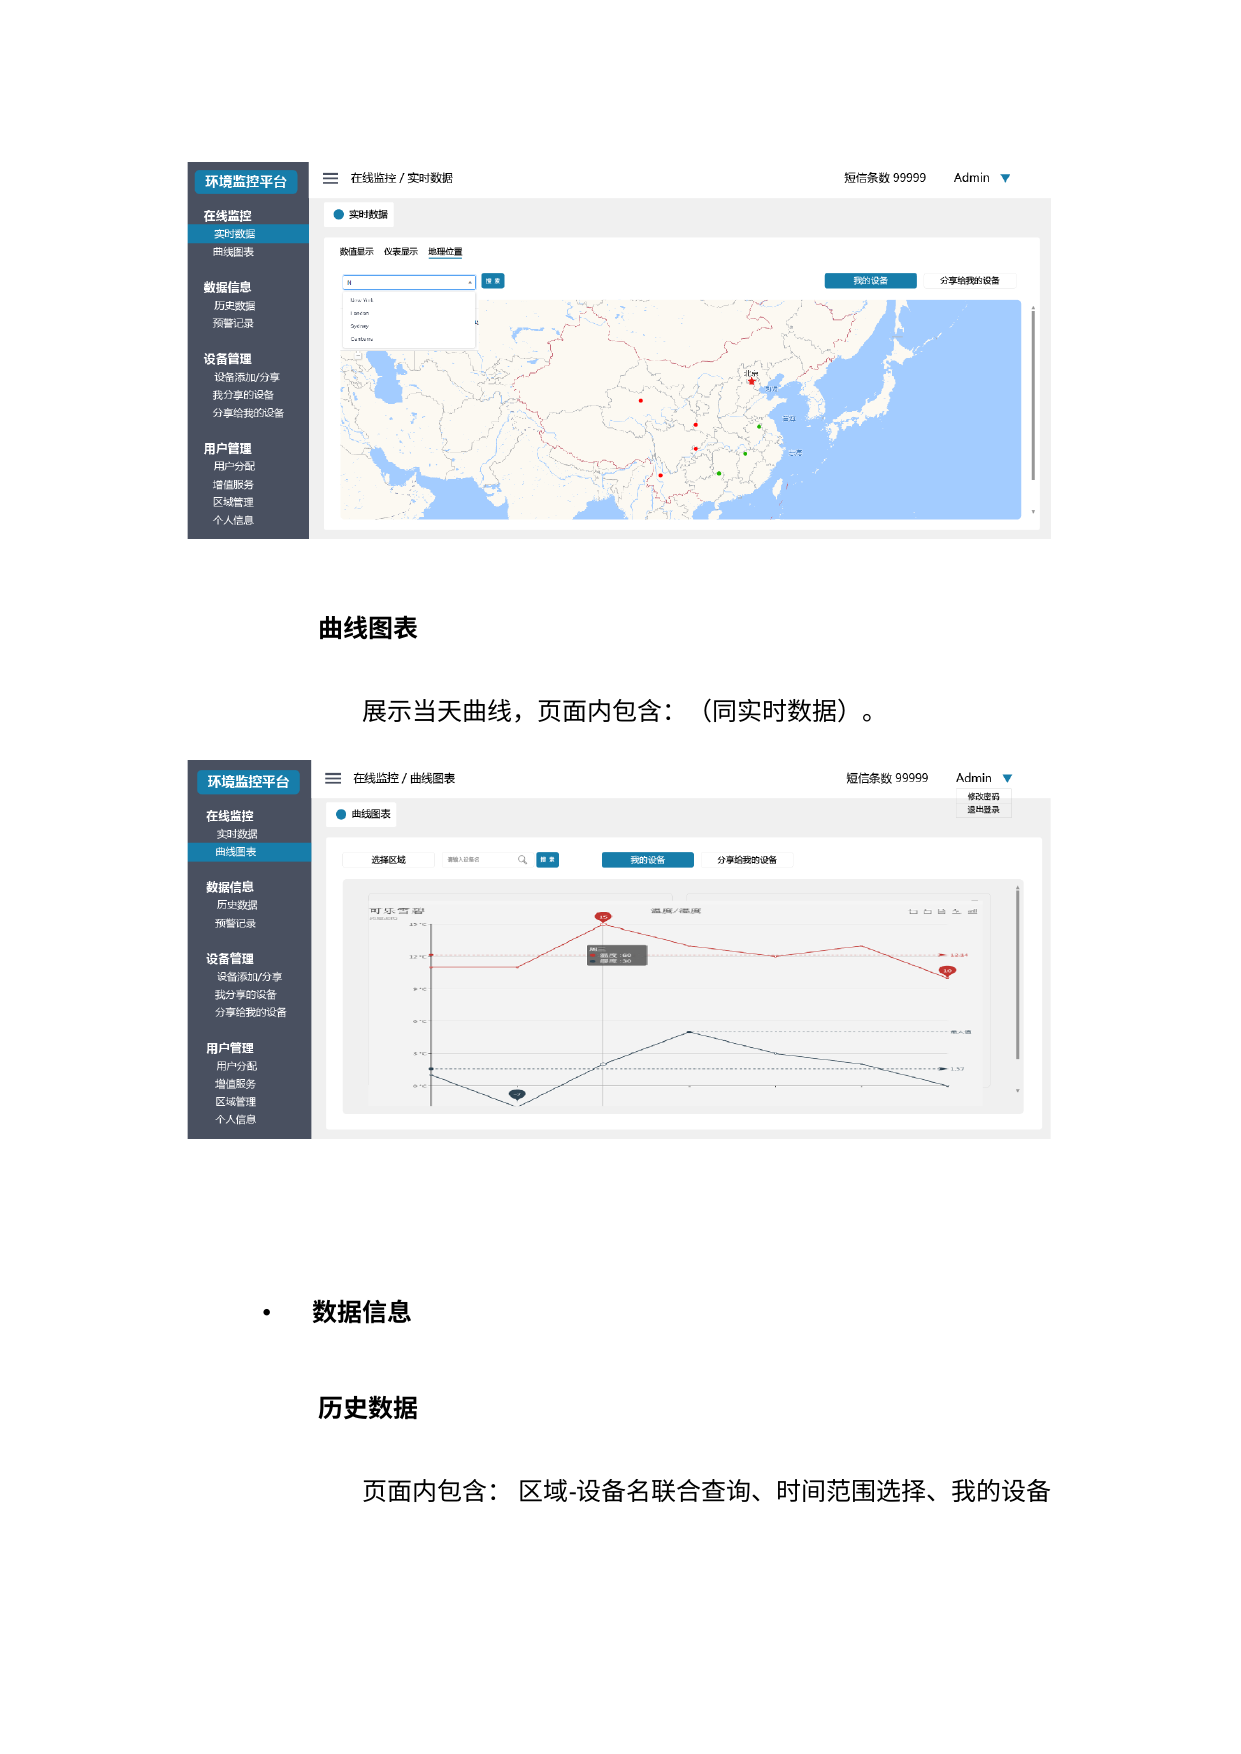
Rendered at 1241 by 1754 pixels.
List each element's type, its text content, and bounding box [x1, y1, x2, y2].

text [319, 1457, 1053, 1522]
subtitle 历史数据 [275, 1374, 1053, 1439]
subtitle 数据信息 [262, 1278, 1053, 1343]
text 展示当天曲线，页面内包含：（同实时数据）。 [319, 677, 1053, 742]
subtitle 曲线图表 [275, 594, 1053, 659]
picture [187, 162, 1051, 539]
picture [187, 760, 1051, 1139]
